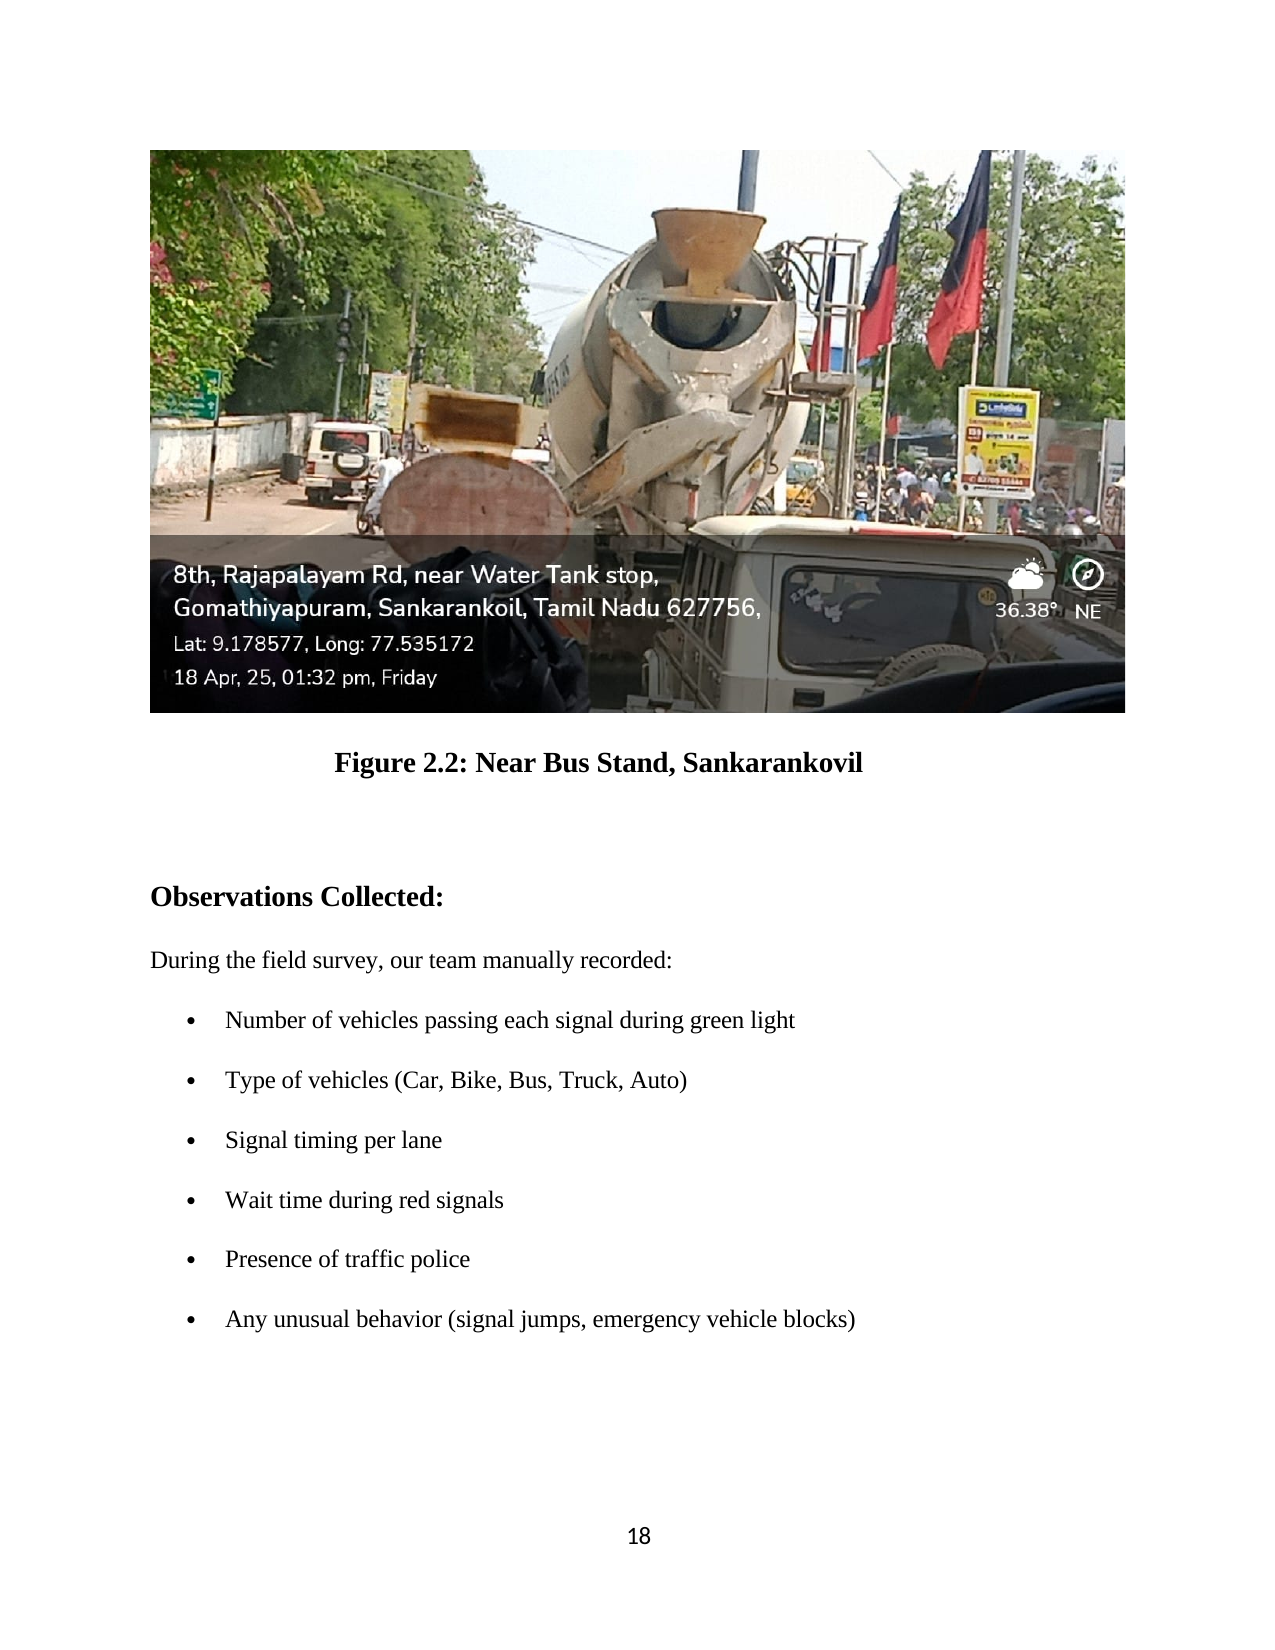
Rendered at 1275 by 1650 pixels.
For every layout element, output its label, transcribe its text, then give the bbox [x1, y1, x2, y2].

list Any unusual behavior (signal jumps, emergency vehicle blocks) [187, 1304, 1125, 1333]
text Figure 2.2: Near Bus Stand, Sankarankovil [150, 745, 1125, 778]
text Observations Collected: [150, 879, 1125, 912]
picture [150, 150, 1125, 713]
list Wait time during red signals [187, 1185, 1125, 1213]
list Number of vehicles passing each signal during green light [187, 1005, 1125, 1034]
list Type of vehicles (Car, Bike, Bus, Truck, Auto) [187, 1065, 1125, 1094]
text During the field survey, our team manually recorded: [150, 946, 1125, 974]
list Presence of traffic police [187, 1244, 1125, 1273]
list Signal timing per lane [187, 1125, 1125, 1154]
